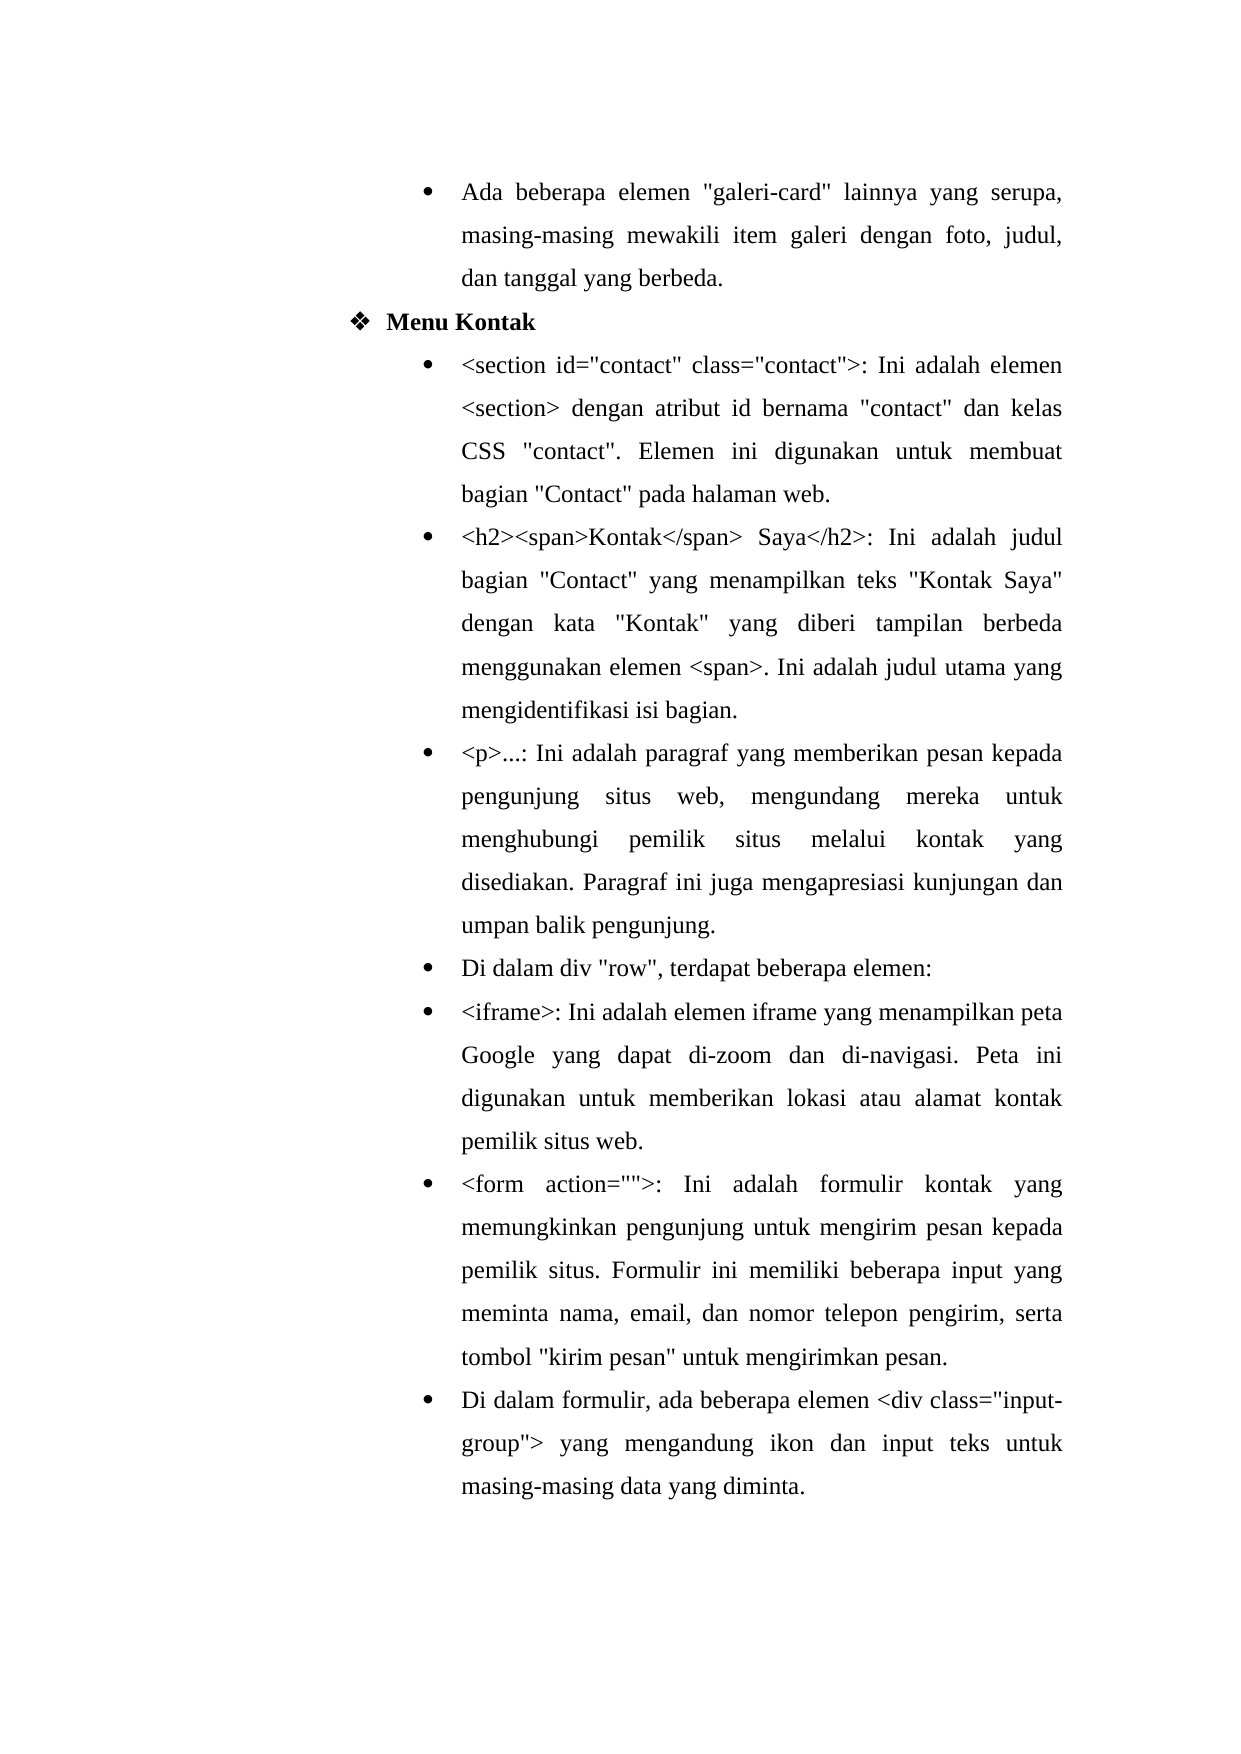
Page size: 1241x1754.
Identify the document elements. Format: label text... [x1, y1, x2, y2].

list <form action="">: Ini adalah formulir kontak yang memungkinkan pengunjung untuk mengirim pesan kepada pemilik situs. Formulir ini memiliki beberapa input yang meminta nama, email, dan nomor telepon pengirim, serta tombol "kirim pesan" untuk mengirimkan pesan. [424, 1169, 1063, 1370]
list <section id="contact" class="contact">: Ini adalah elemen <section> dengan atribut id bernama "contact" dan kelas CSS "contact". Elemen ini digunakan untuk membuat bagian "Contact" pada halaman web. [424, 350, 1063, 508]
list Di dalam formulir, ada beberapa elemen <div class="input-group"> yang mengandung ikon dan input teks untuk masing-masing data yang diminta. [424, 1385, 1063, 1500]
list Di dalam div "row", terdapat beberapa elemen: [424, 953, 1063, 982]
list Ada beberapa elemen "galeri-card" lainnya yang serupa, masing-masing mewakili item galeri dengan foto, judul, dan tanggal yang berbeda. [424, 177, 1063, 292]
list <iframe>: Ini adalah elemen iframe yang menampilkan peta Google yang dapat di-zoom dan di-navigasi. Peta ini digunakan untuk memberikan lokasi atau alamat kontak pemilik situs web. [424, 997, 1063, 1155]
list <p>...: Ini adalah paragraf yang memberikan pesan kepada pengunjung situs web, mengundang mereka untuk menghubungi pemilik situs melalui kontak yang disediakan. Paragraf ini juga mengapresiasi kunjungan dan umpan balik pengunjung. [424, 738, 1063, 939]
list Menu Kontak [349, 307, 1063, 335]
list <h2><span>Kontak</span> Saya</h2>: Ini adalah judul bagian "Contact" yang menampilkan teks "Kontak Saya" dengan kata "Kontak" yang diberi tampilan berbeda menggunakan elemen <span>. Ini adalah judul utama yang mengidentifikasi isi bagian. [424, 522, 1063, 723]
